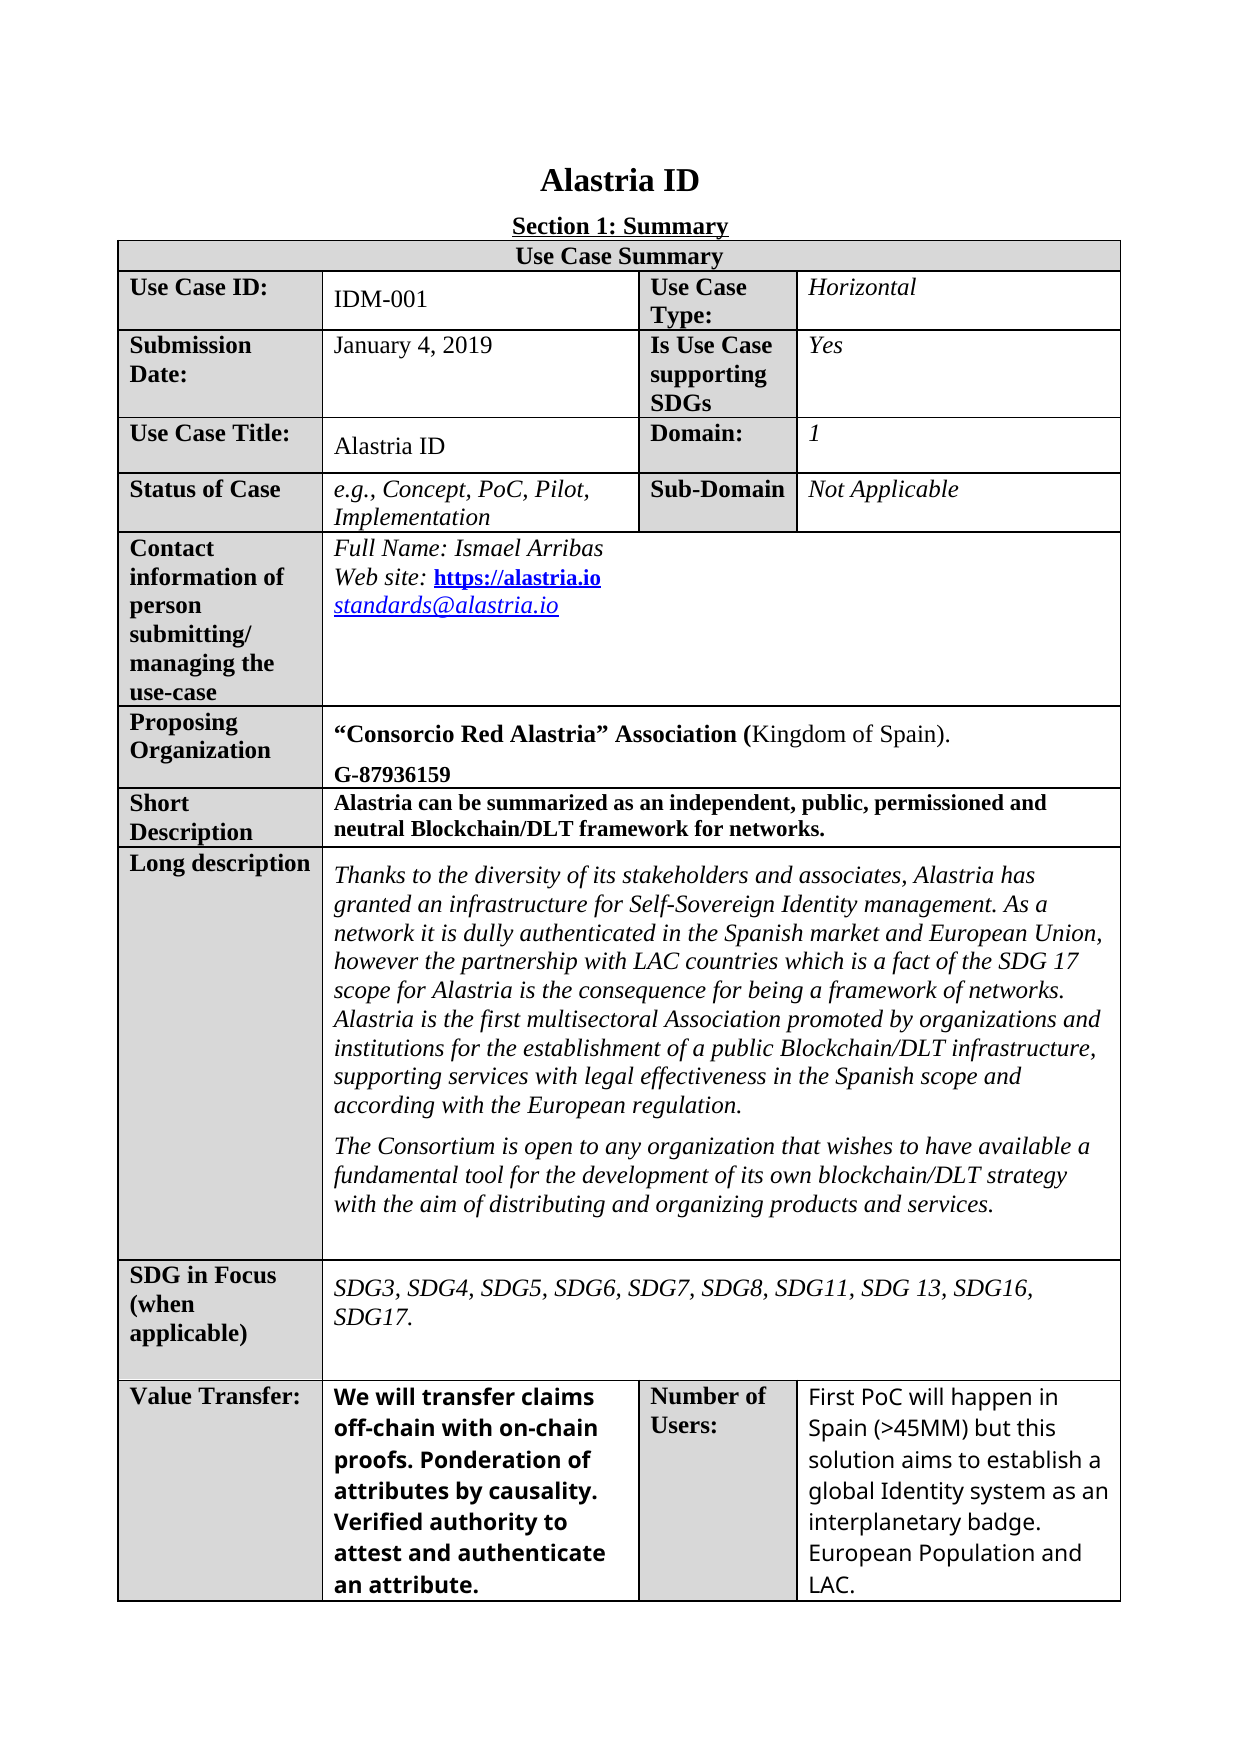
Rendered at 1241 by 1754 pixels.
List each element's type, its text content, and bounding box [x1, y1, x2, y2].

table_cell Use Case ID: [119, 272, 322, 329]
table_cell Alastria ID [323, 418, 638, 472]
table_cell “Consorcio Red Alastria” Association (Kingdom of Spain). G-87936159 [323, 707, 1120, 787]
table_cell Proposing Organization [119, 707, 322, 787]
table_cell Value Transfer: [119, 1381, 322, 1600]
table_cell Contact information of person submitting/ managing the use-case [119, 533, 322, 705]
table_header Use Case Summary [119, 241, 1120, 270]
table_cell SDG in Focus (when applicable) [119, 1261, 322, 1379]
table_cell Number of Users: [640, 1381, 796, 1600]
table_cell Long description [119, 848, 322, 1259]
table_cell January 4, 2019 [323, 331, 638, 417]
table_cell Horizontal [798, 272, 1120, 329]
table_cell Domain: [640, 418, 796, 472]
table_cell We will transfer claims off-chain with on-chain proofs. Ponderation of attributes by causality. Verified authority to attest and authenticate an attribute. [323, 1381, 638, 1600]
table_cell IDM-001 [323, 272, 638, 329]
table_cell Sub-Domain [640, 474, 796, 531]
table_cell Full Name: Ismael Arribas Web site: https://alastria.io standards@alastria.io [323, 533, 1120, 705]
table_cell 1 [798, 418, 1120, 472]
table_cell SDG3, SDG4, SDG5, SDG6, SDG7, SDG8, SDG11, SDG 13, SDG16, SDG17. [323, 1261, 1120, 1379]
table_cell Is Use Case supporting SDGs [640, 331, 796, 417]
table_cell Thanks to the diversity of its stakeholders and associates, Alastria has granted an infrastructure for Self-Sovereign Identity management. As a network it is dully authenticated in the Spanish market and European Union, however the partnership with LAC countries which is a fact of the SDG 17 scope for Alastria is the consequence for being a framework of networks. Alastria is the first multisectoral Association promoted by organizations and institutions for the establishment of a public Blockchain/DLT infrastructure, supporting services with legal effectiveness in the Spanish scope and according with the European regulation. The Consortium is open to any organization that wishes to have available a fundamental tool for the development of its own blockchain/DLT strategy with the aim of distributing and organizing products and services. [323, 848, 1120, 1259]
table_cell Use Case Type: [640, 272, 796, 329]
table_cell Short Description [119, 789, 322, 846]
table_cell Yes [798, 331, 1120, 417]
table_cell Submission Date: [119, 331, 322, 417]
table_cell e.g., Concept, PoC, Pilot, Implementation [323, 474, 638, 531]
table_cell Not Applicable [798, 474, 1120, 531]
table_cell Status of Case [119, 474, 322, 531]
table_cell Use Case Title: [119, 418, 322, 472]
text Section 1: Summary [118, 211, 1122, 240]
text Alastria ID [118, 160, 1122, 198]
table_cell First PoC will happen in Spain (>45MM) but this solution aims to establish a global Identity system as an interplanetary badge. European Population and LAC. [798, 1381, 1120, 1600]
table_cell Alastria can be summarized as an independent, public, permissioned and neutral Blockchain/DLT framework for networks. [323, 789, 1120, 846]
